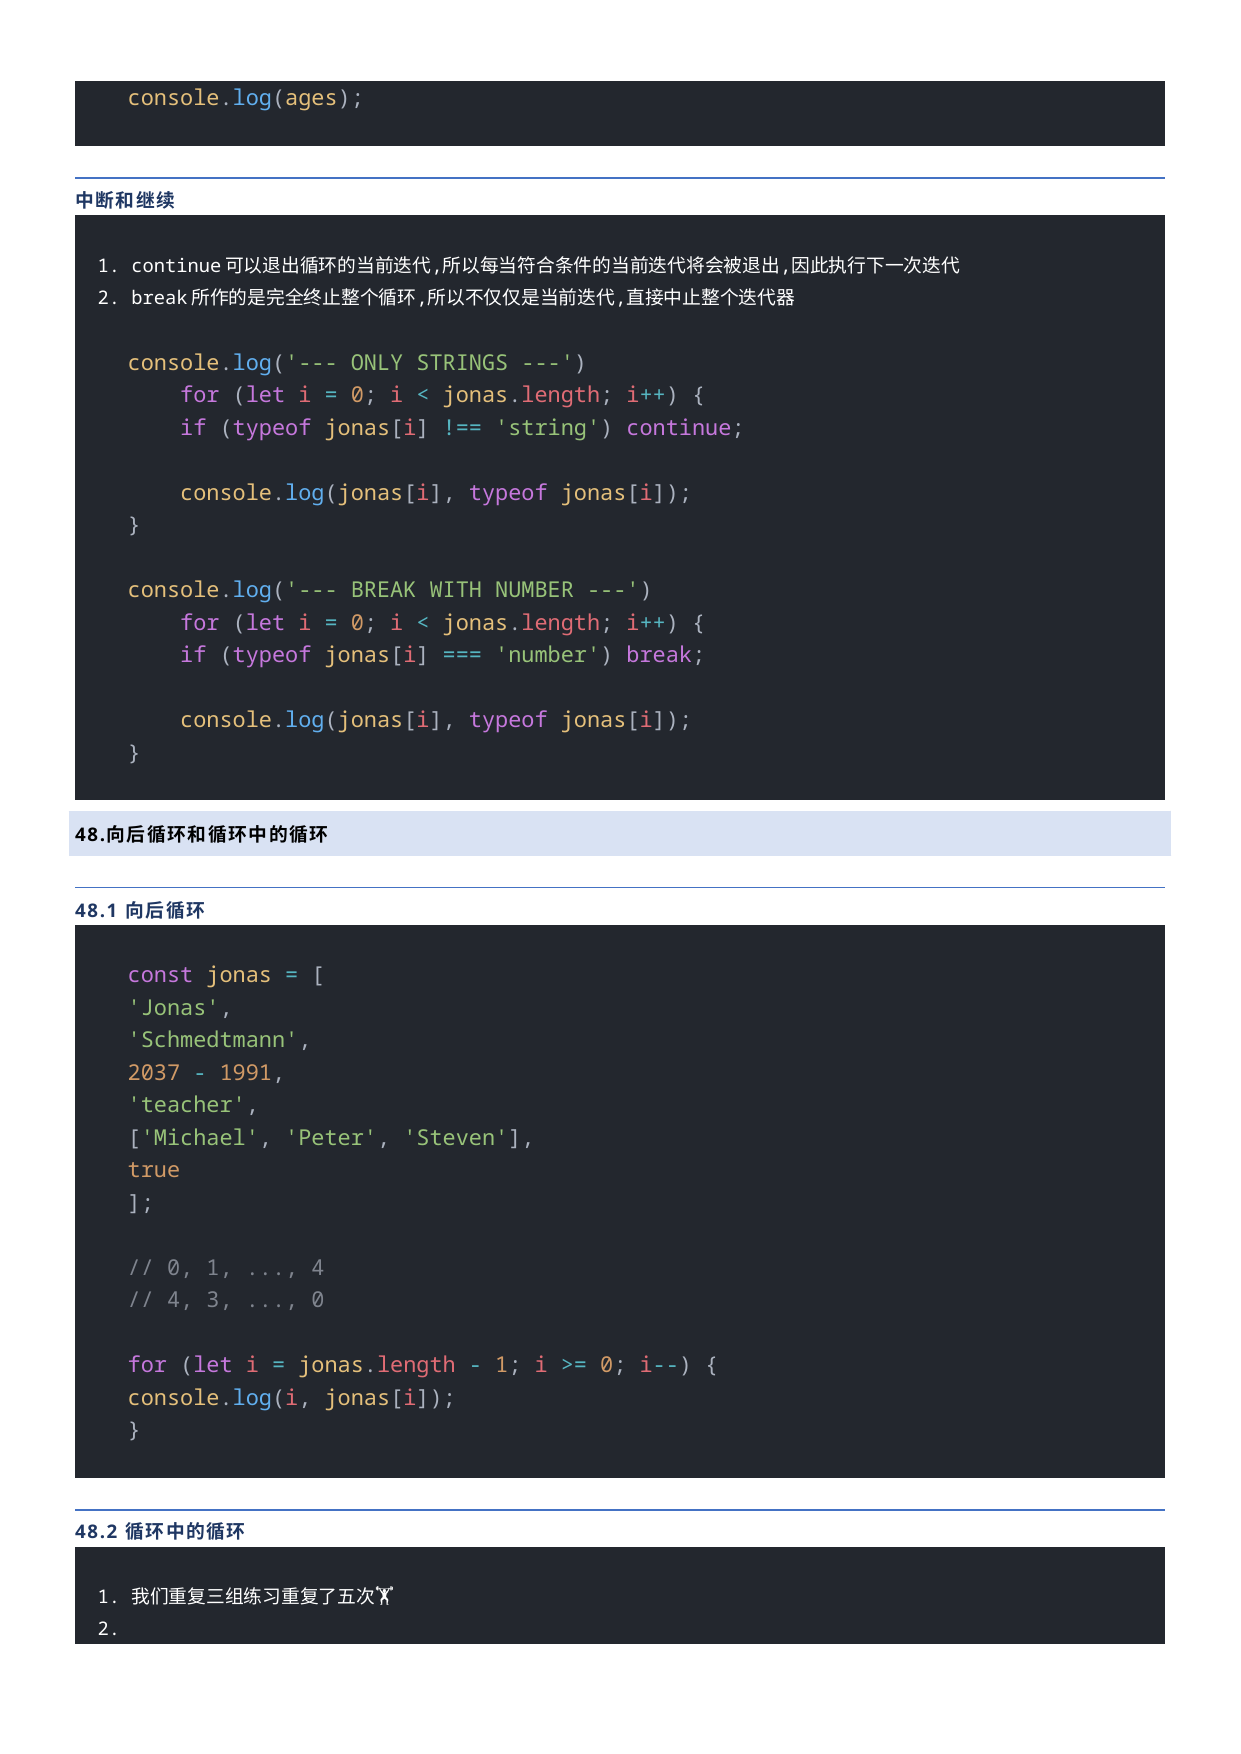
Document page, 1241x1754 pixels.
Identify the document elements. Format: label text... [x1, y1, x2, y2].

text } [75, 1413, 1165, 1445]
subtitle 48.向后循环和循环中的循环 [75, 817, 1165, 849]
text 1. 我们重复三组练习重复了五次️‍ [75, 1579, 1165, 1612]
text true [75, 1153, 1165, 1185]
text 'Jonas', [75, 990, 1165, 1023]
text for (let i = jonas.length - 1; i >= 0; i--) { [75, 1348, 1165, 1380]
text for (let i = 0; i < jonas.length; i++) { [75, 378, 1165, 410]
text // 0, 1, ..., 4 [75, 1250, 1165, 1283]
text // 4, 3, ..., 0 [75, 1283, 1165, 1315]
text } [75, 508, 1165, 540]
text ['Michael', 'Peter', 'Steven'], [75, 1120, 1165, 1153]
text for (let i = 0; i < jonas.length; i++) { [75, 605, 1165, 638]
subtitle 48.2 循环中的循环 [75, 1511, 1165, 1547]
text 1. continue可以退出循环的当前迭代,所以每当符合条件的当前迭代将会被退出,因此执行下一次迭代 [75, 248, 1165, 280]
text 2037 - 1991, [75, 1055, 1165, 1088]
text console.log('--- ONLY STRINGS ---') [75, 345, 1165, 378]
text ]; [75, 1185, 1165, 1218]
subtitle 中断和继续 [75, 179, 1165, 215]
text if (typeof jonas[i] !== 'string') continue; [75, 410, 1165, 443]
text } [75, 735, 1165, 768]
text 2. [75, 1612, 1165, 1644]
text console.log(i, jonas[i]); [75, 1380, 1165, 1413]
text console.log('--- BREAK WITH NUMBER ---') [75, 573, 1165, 605]
subtitle 48.1 向后循环 [75, 888, 1165, 925]
text console.log(jonas[i], typeof jonas[i]); [75, 703, 1165, 735]
text console.log(ages); [75, 81, 1165, 113]
text 'teacher', [75, 1088, 1165, 1120]
text if (typeof jonas[i] === 'number') break; [75, 638, 1165, 670]
text console.log(jonas[i], typeof jonas[i]); [75, 475, 1165, 508]
text 'Schmedtmann', [75, 1023, 1165, 1055]
text 2. break所作的是完全终止整个循环,所以不仅仅是当前迭代,直接中止整个迭代器 [75, 280, 1165, 313]
text const jonas = [ [75, 958, 1165, 990]
